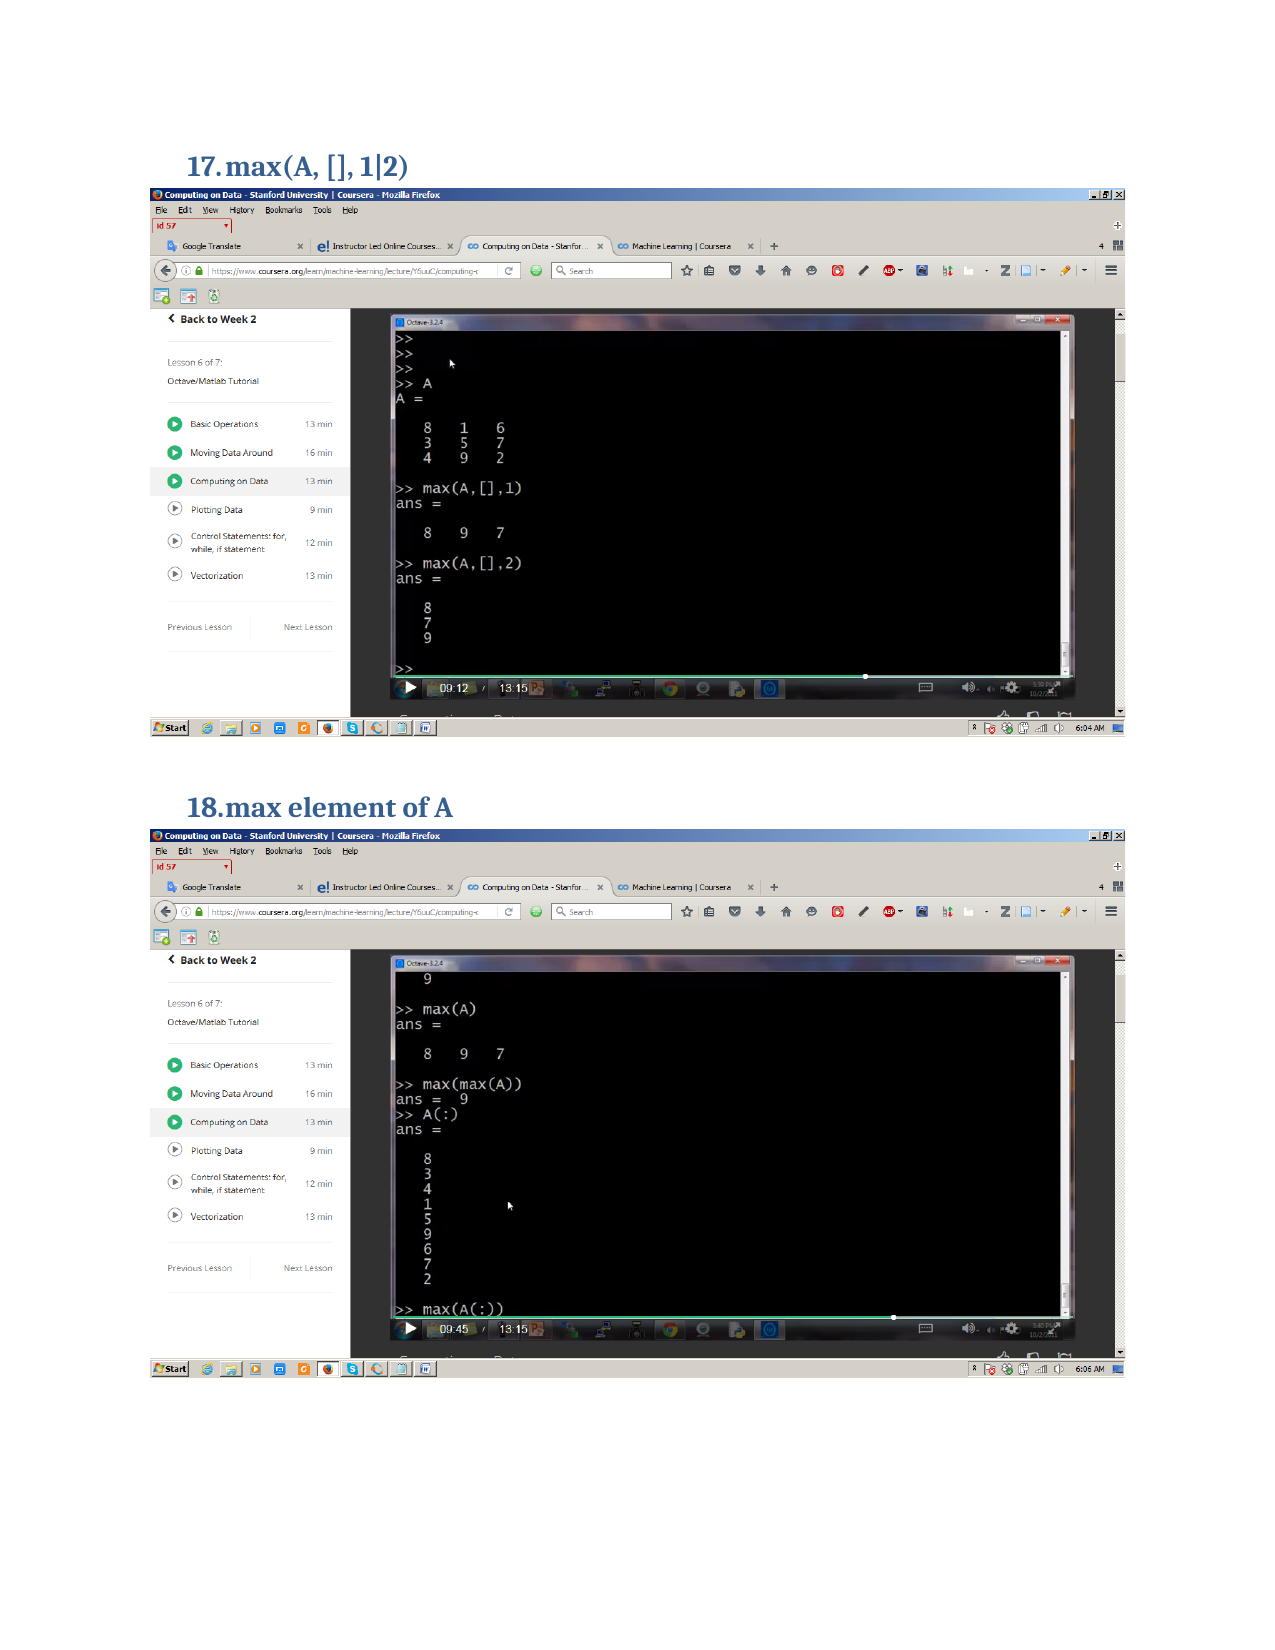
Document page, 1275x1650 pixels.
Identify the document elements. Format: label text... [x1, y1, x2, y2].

subtitle max(A, [], 1|2) [187, 150, 1125, 183]
picture [150, 188, 1125, 737]
subtitle max element of A [187, 791, 1125, 824]
picture [150, 829, 1125, 1378]
